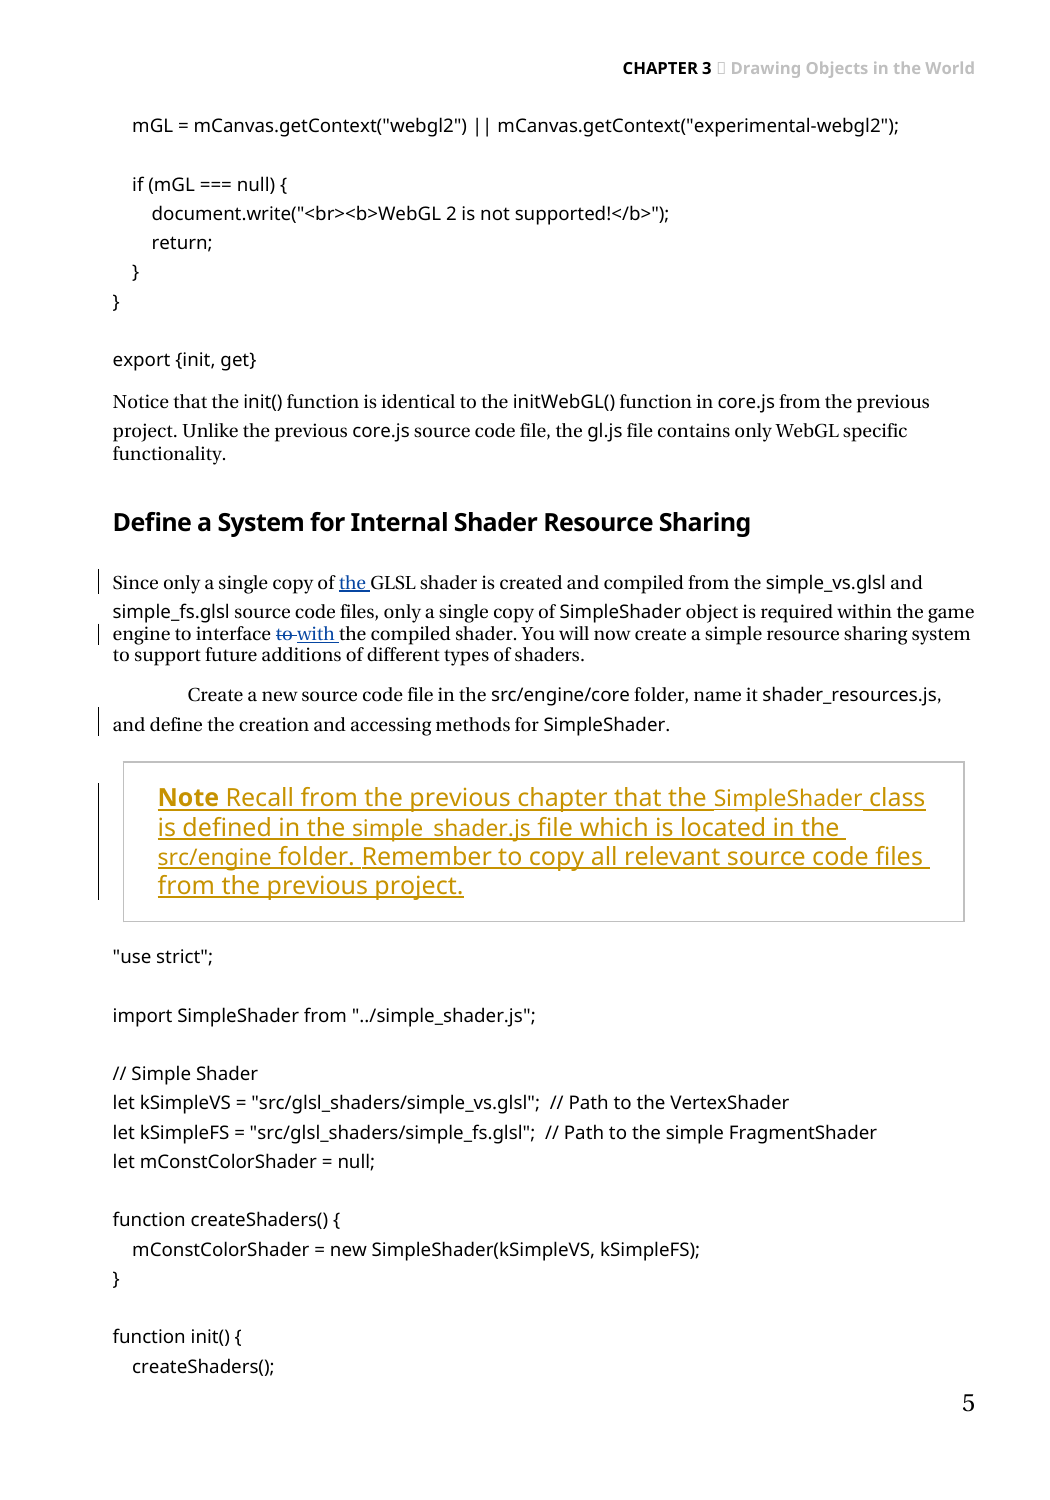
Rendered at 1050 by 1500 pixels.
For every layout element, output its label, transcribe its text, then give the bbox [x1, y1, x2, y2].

text "use strict"; [112, 943, 975, 969]
text import SimpleShader from "../simple_shader.js"; [112, 1002, 975, 1027]
text let mConstColorShader = null; [112, 1148, 975, 1174]
text // Simple Shader [112, 1060, 975, 1086]
text createShaders(); [112, 1353, 975, 1379]
text let kSimpleFS = "src/glsl_shaders/simple_fs.glsl"; // Path to the simple FragmentShader [112, 1119, 975, 1144]
text Since only a single copy of GLSL shader is created and compiled from the simple_vs.glsl and simple_fs.glsl source code files, only a single copy of SimpleShader object is required within the game engine to interface the compiled shader. You will now create a simple resource sharing system to support future additions of different types of shaders. [112, 569, 975, 666]
text return; [112, 229, 975, 255]
text Create a new source code file in the src/engine/core folder, name it shader_resources.js, and define the creation and accessing methods for SimpleShader. [112, 682, 975, 736]
text Notice that the init() function is identical to the initWebGL() function in core.js from the previous project. Unlike the previous core.js source code file, the gl.js file contains only WebGL specific functionality. [112, 388, 975, 464]
subtitle Define a System for Internal Shader Resource Sharing [112, 505, 975, 539]
text } [112, 1265, 975, 1291]
text function init() { [112, 1324, 975, 1349]
text } [112, 288, 975, 314]
text mGL = mCanvas.getContext("webgl2") || mCanvas.getContext("experimental-webgl2"); [112, 112, 975, 138]
text } [112, 259, 975, 284]
text export {init, get} [112, 347, 975, 372]
text function createShaders() { [112, 1207, 975, 1232]
text mConstColorShader = new SimpleShader(kSimpleVS, kSimpleFS); [112, 1236, 975, 1262]
text if (mGL === null) { [112, 171, 975, 197]
text document.write("<br><b>WebGL 2 is not supported!</b>"); [112, 200, 975, 226]
text let kSimpleVS = "src/glsl_shaders/simple_vs.glsl"; // Path to the VertexShader [112, 1090, 975, 1115]
